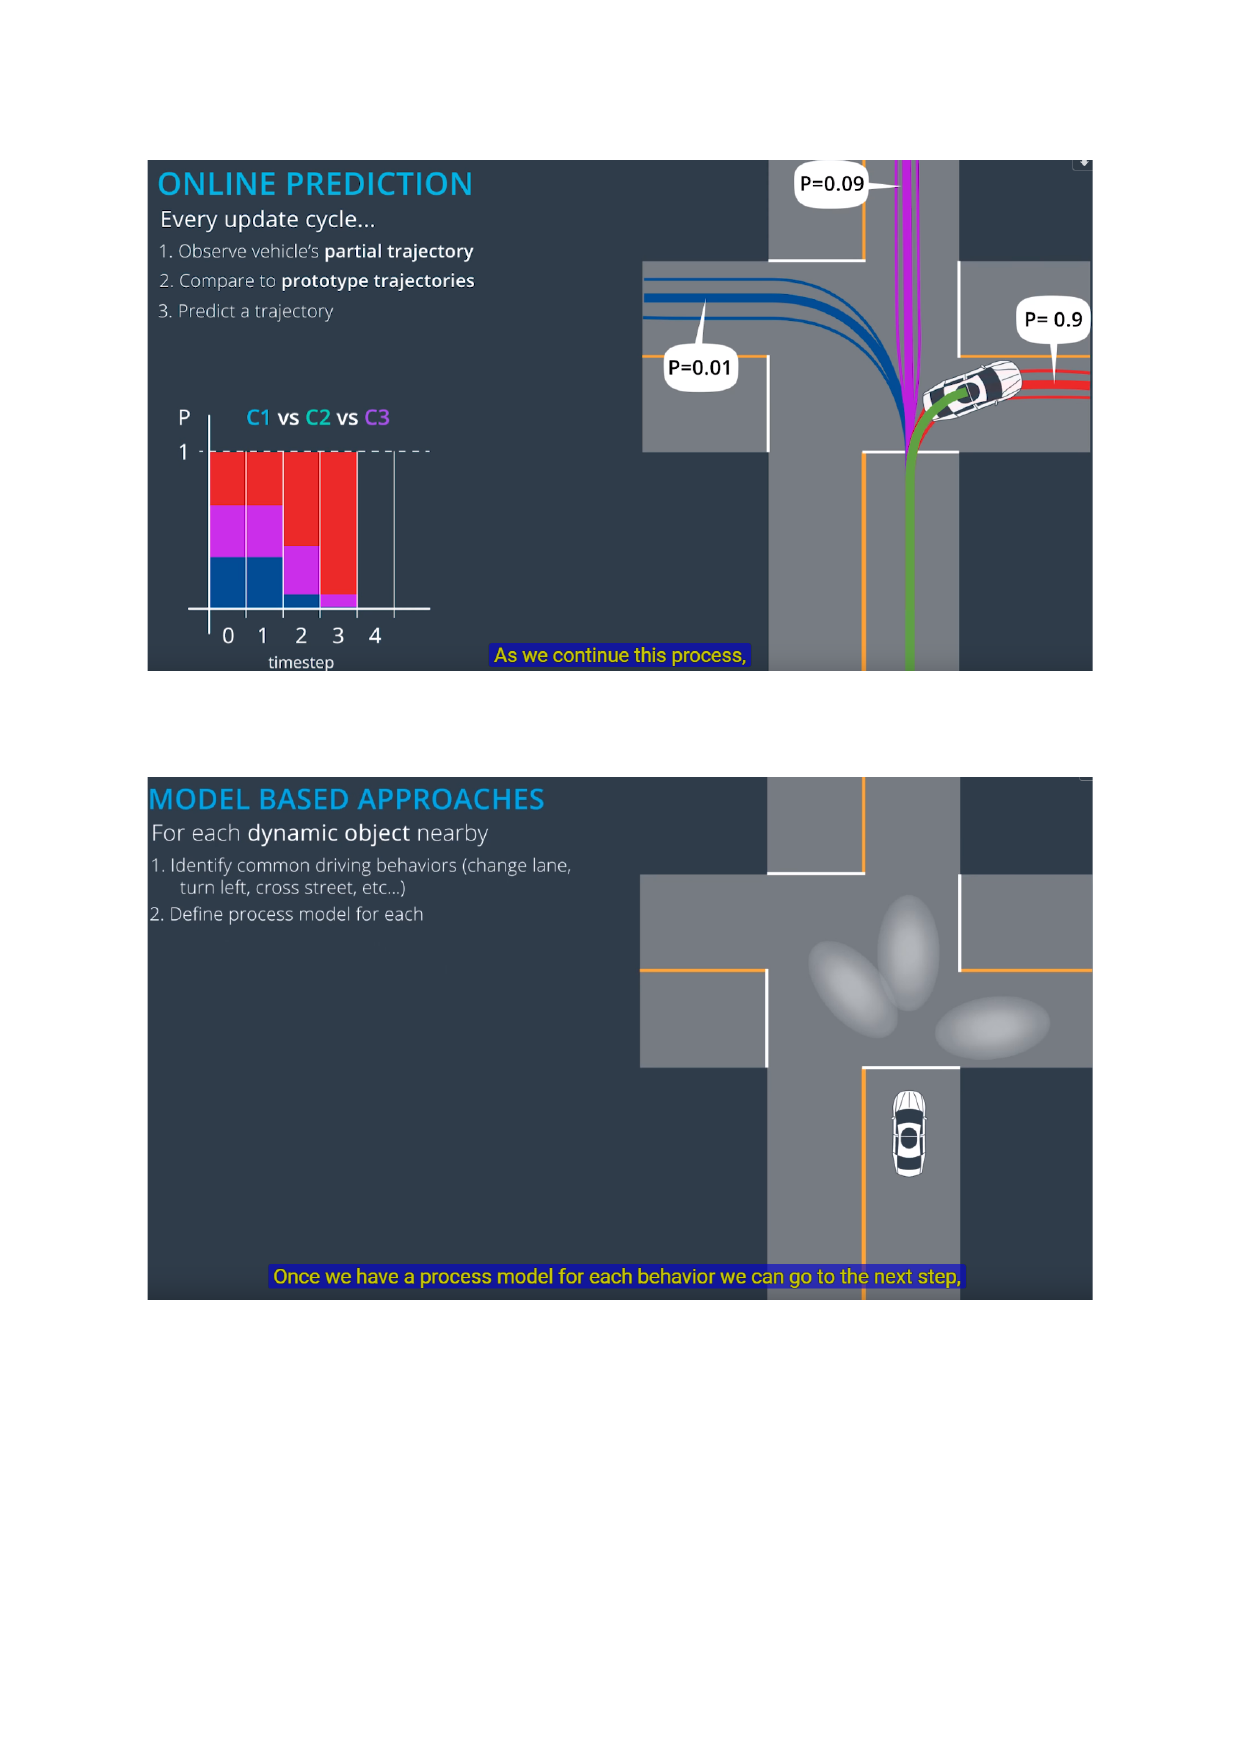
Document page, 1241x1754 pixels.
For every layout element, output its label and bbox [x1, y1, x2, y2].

picture [147, 160, 1093, 671]
picture [147, 777, 1093, 1300]
